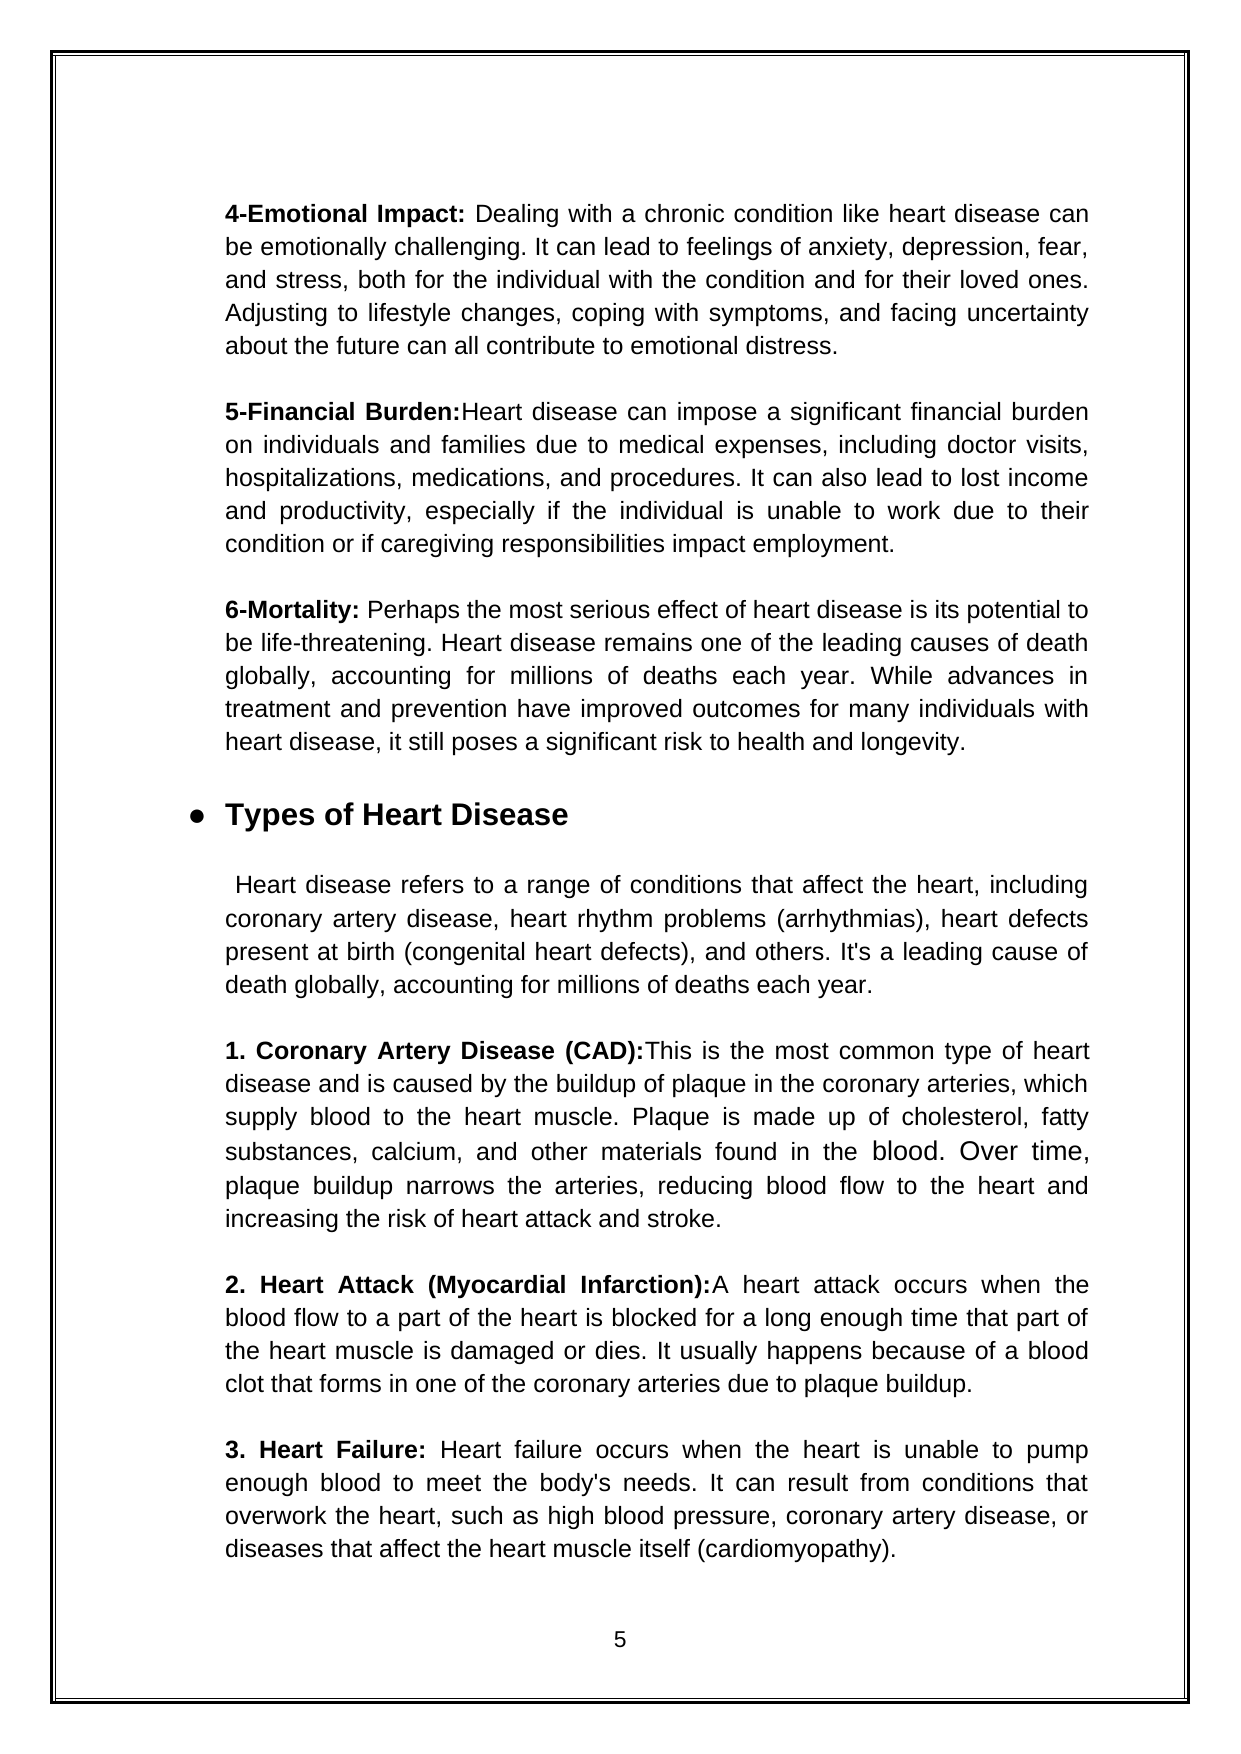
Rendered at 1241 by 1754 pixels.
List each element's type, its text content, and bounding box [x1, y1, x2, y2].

text 4-Emotional Impact: Dealing with a chronic condition like heart disease can be emotionally challenging. It can lead to feelings of anxiety, depression, fear, and stress, both for the individual with the condition and for their loved ones. Adjusting to lifestyle changes, coping with symptoms, and facing uncertainty about the future can all contribute to emotional distress. [225, 199, 1090, 359]
text 6-Mortality: Perhaps the most serious effect of heart disease is its potential to be life-threatening. Heart disease remains one of the leading causes of death globally, accounting for millions of deaths each year. While advances in treatment and prevention have improved outcomes for many individuals with heart disease, it still poses a significant risk to health and longevity. [225, 595, 1090, 756]
text 2. Heart Attack (Myocardial Infarction):A heart attack occurs when the blood flow to a part of the heart is blocked for a long enough time that part of the heart muscle is damaged or dies. It usually happens because of a blood clot that forms in one of the coronary arteries due to plaque buildup. [225, 1270, 1090, 1397]
text 5-Financial Burden:Heart disease can impose a significant financial burden on individuals and families due to medical expenses, including doctor visits, hospitalizations, medications, and procedures. It can also lead to lost income and productivity, especially if the individual is unable to work due to their condition or if caregiving responsibilities impact employment. [225, 397, 1090, 558]
text 1. Coronary Artery Disease (CAD):This is the most common type of heart disease and is caused by the buildup of plaque in the coronary arteries, which supply blood to the heart muscle. Plaque is made up of cholesterol, fatty substances, calcium, and other materials found in the blood. Over time, plaque buildup narrows the arteries, reducing blood flow to the heart and increasing the risk of heart attack and stroke. [225, 1036, 1090, 1232]
text Heart disease refers to a range of conditions that affect the heart, including coronary artery disease, heart rhythm problems (arrhythmias), heart defects present at birth (congenital heart defects), and others. It's a leading cause of death globally, accounting for millions of deaths each year. [225, 871, 1090, 998]
text 3. Heart Failure: Heart failure occurs when the heart is unable to pump enough blood to meet the body's needs. It can result from conditions that overwork the heart, such as high blood pressure, coronary artery disease, or diseases that affect the heart muscle itself (cardiomyopathy). [225, 1435, 1090, 1563]
subtitle Types of Heart Disease [187, 796, 1090, 832]
